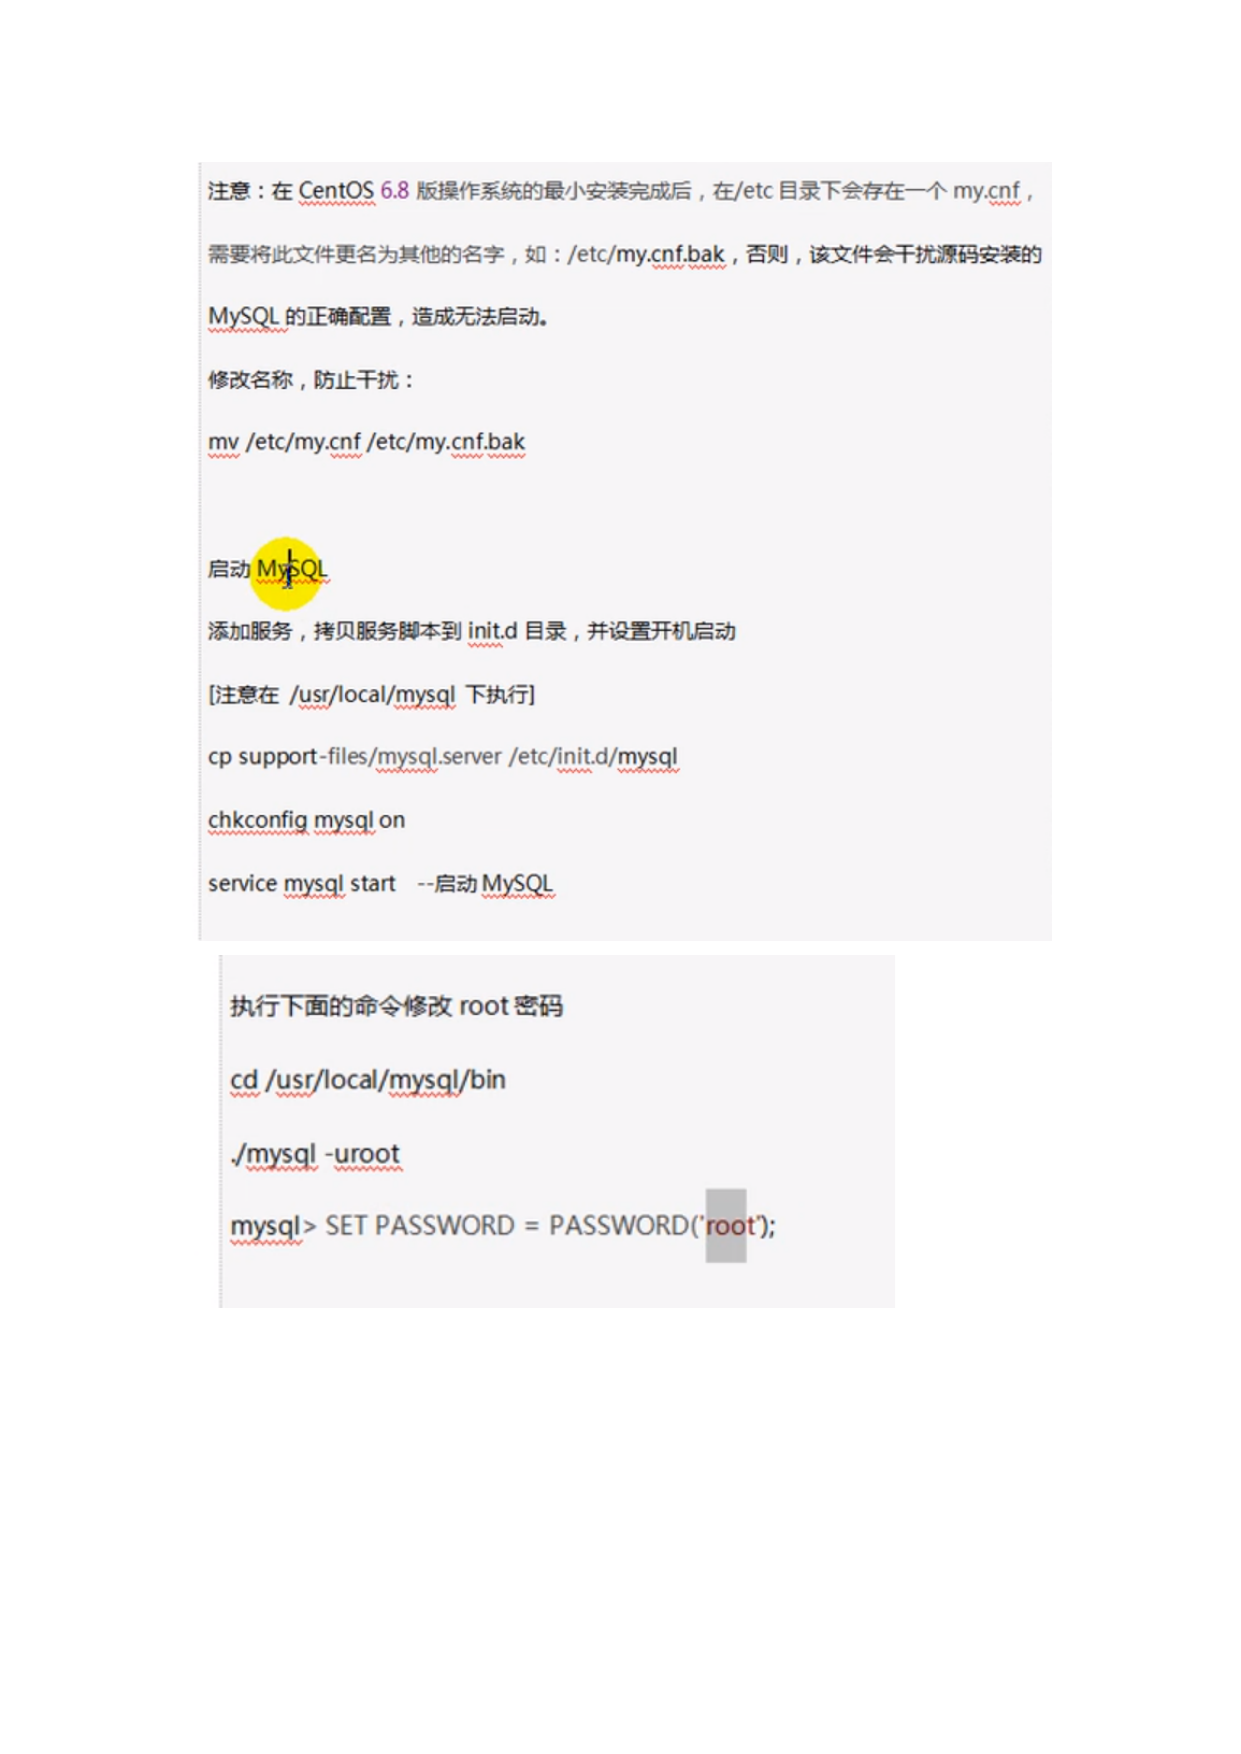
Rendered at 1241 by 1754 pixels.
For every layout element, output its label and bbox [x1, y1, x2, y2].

picture [187, 162, 1052, 941]
picture [187, 955, 896, 1308]
